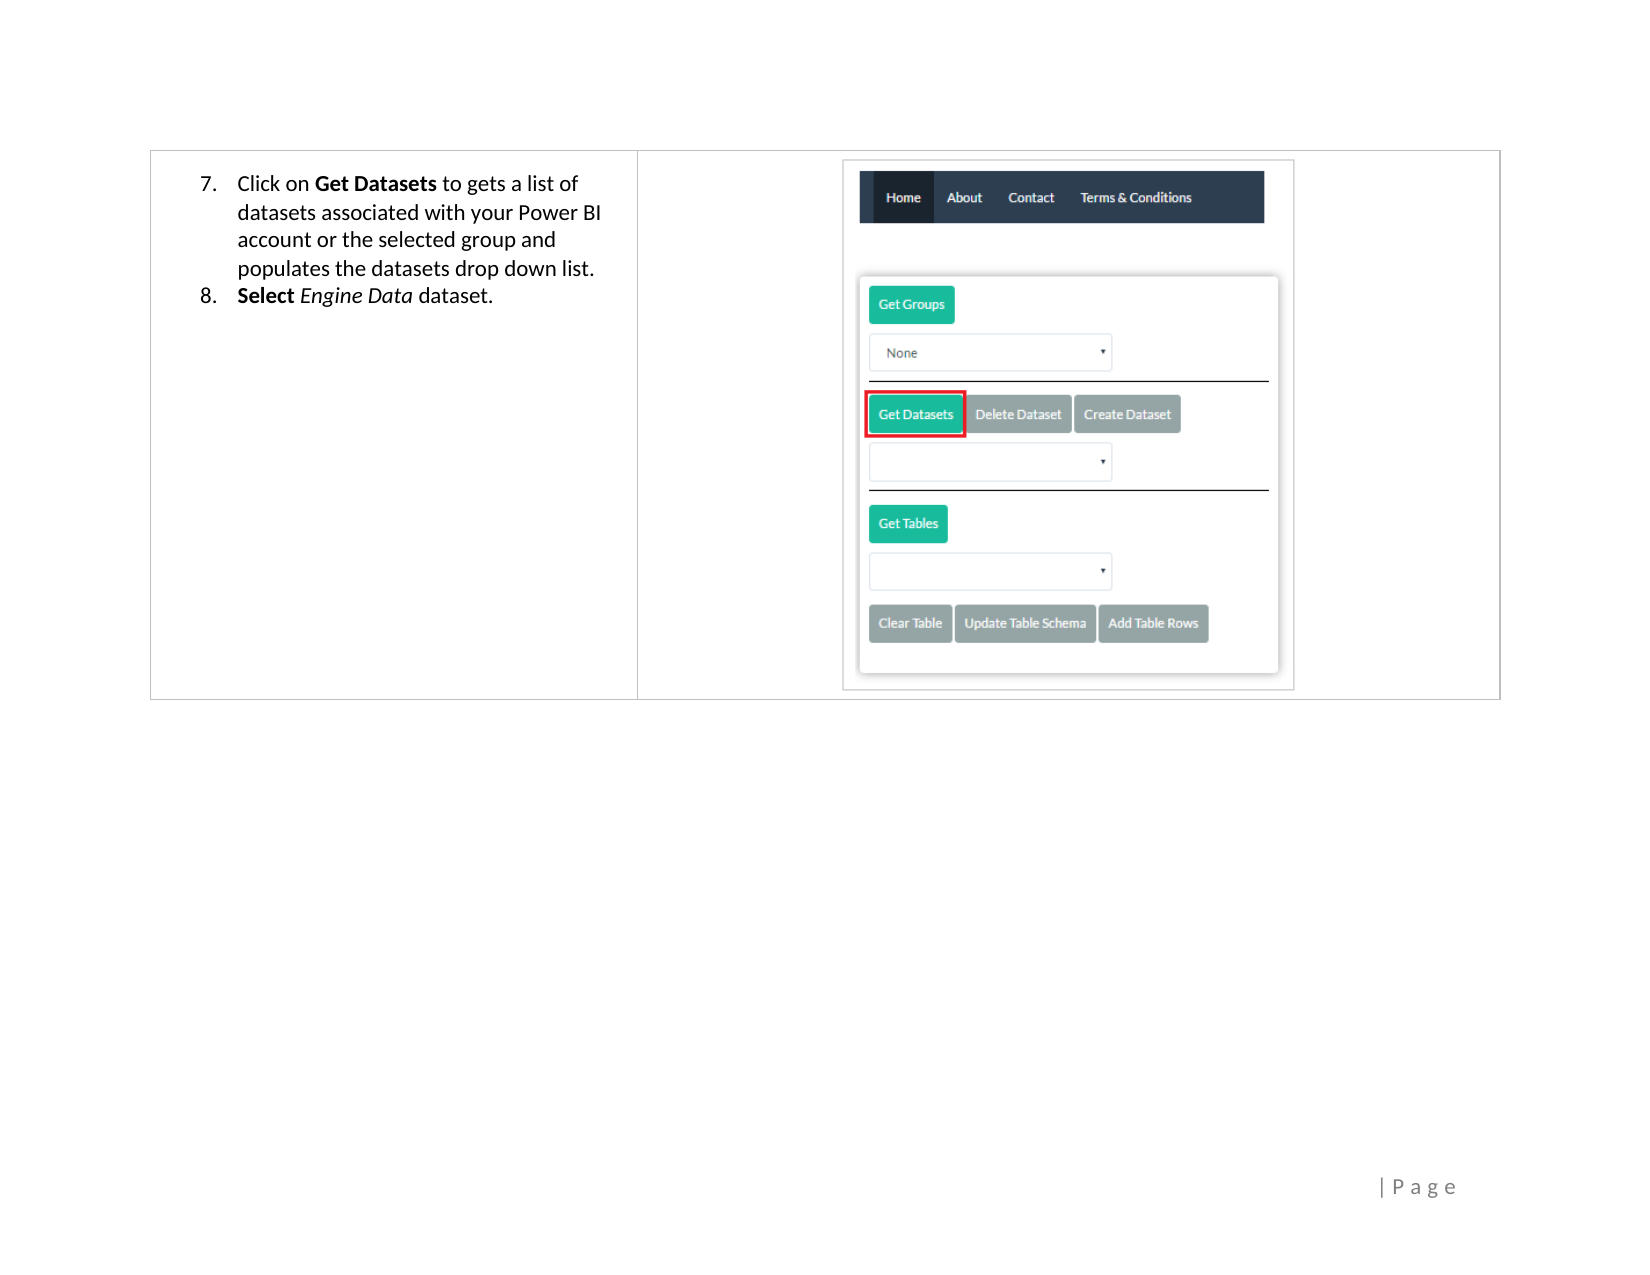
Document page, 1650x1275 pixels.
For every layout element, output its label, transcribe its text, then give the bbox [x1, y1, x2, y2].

table_cell [638, 151, 1499, 699]
table_cell Click on Get Datasets to gets a list of datasets associated with your Power BI account or the selected group and populates the datasets drop down list. Select Engine Data dataset. [151, 151, 637, 699]
picture [839, 157, 1298, 694]
